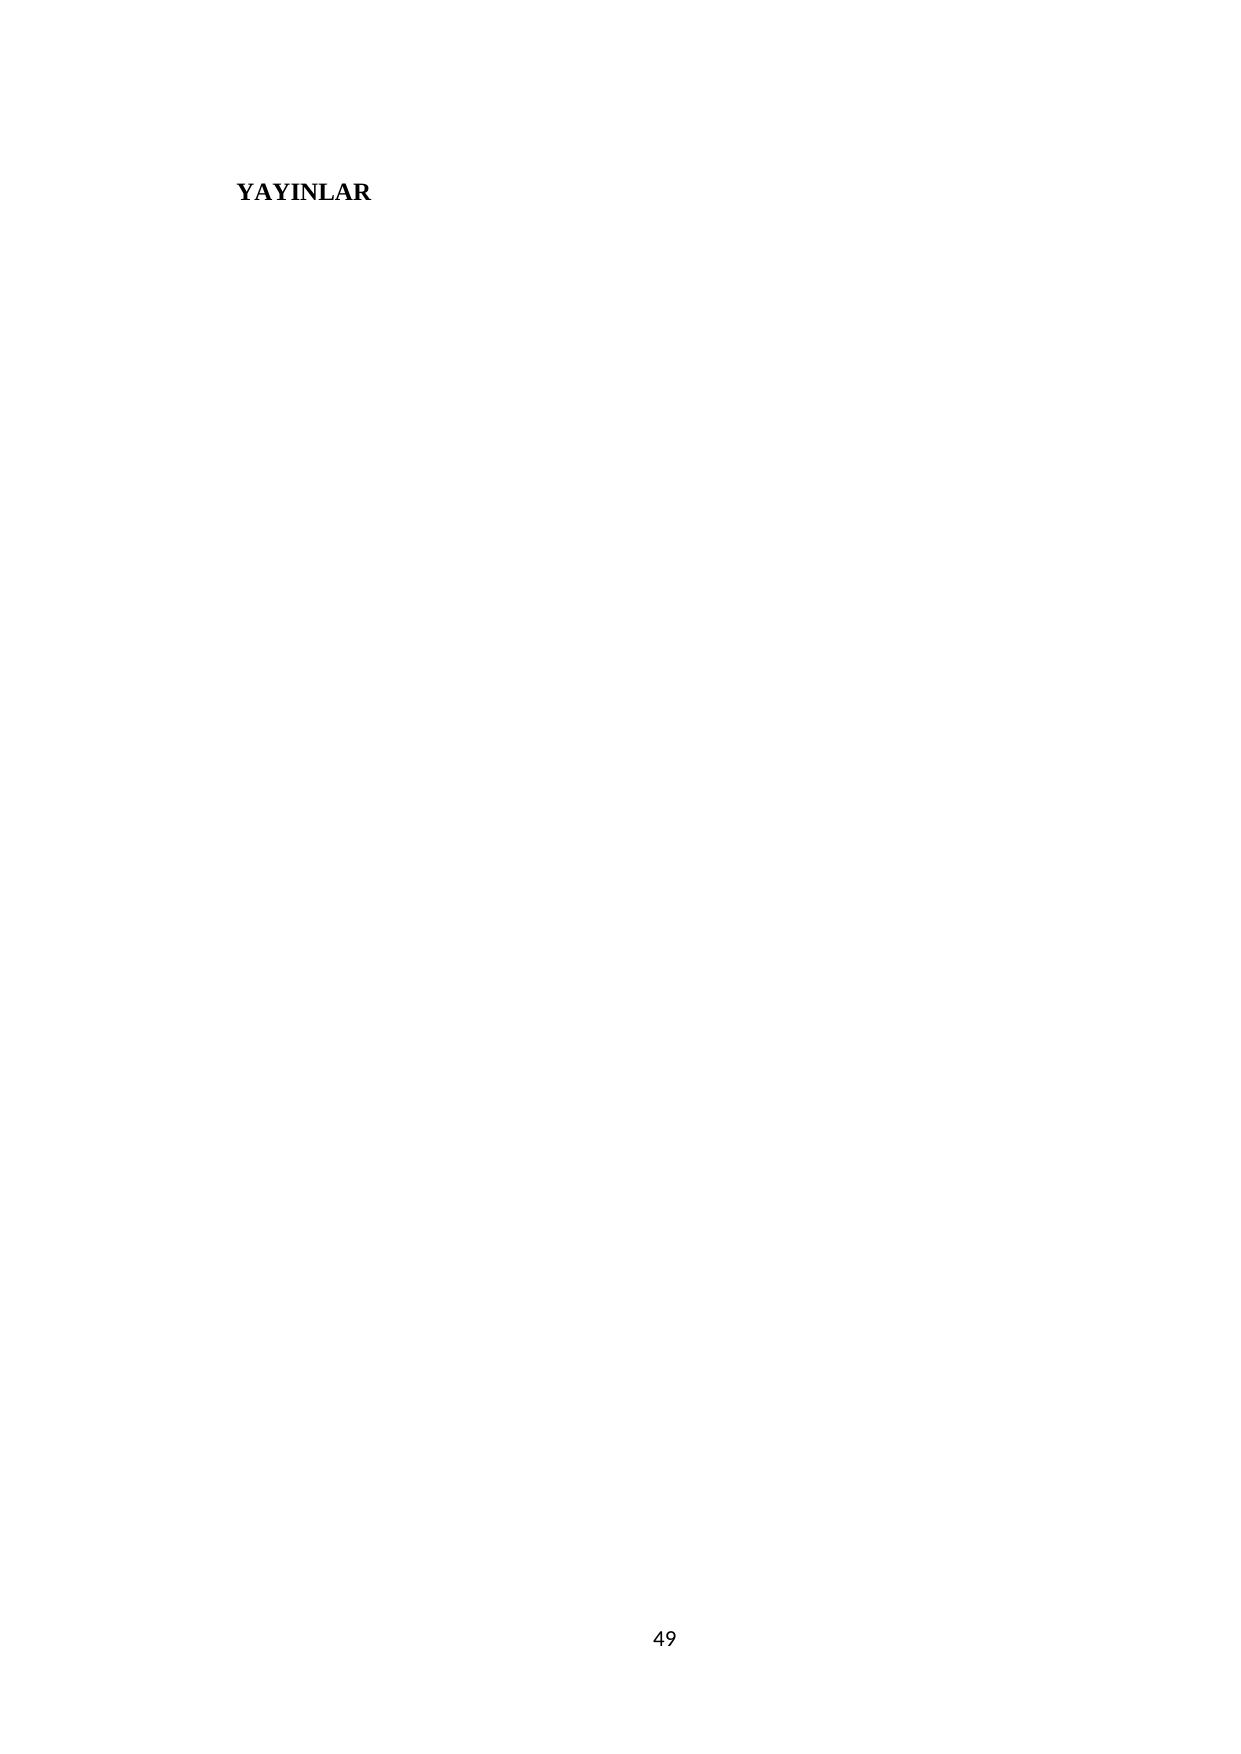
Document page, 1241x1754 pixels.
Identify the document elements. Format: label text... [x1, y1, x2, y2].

text YAYINLAR [236, 177, 1093, 206]
